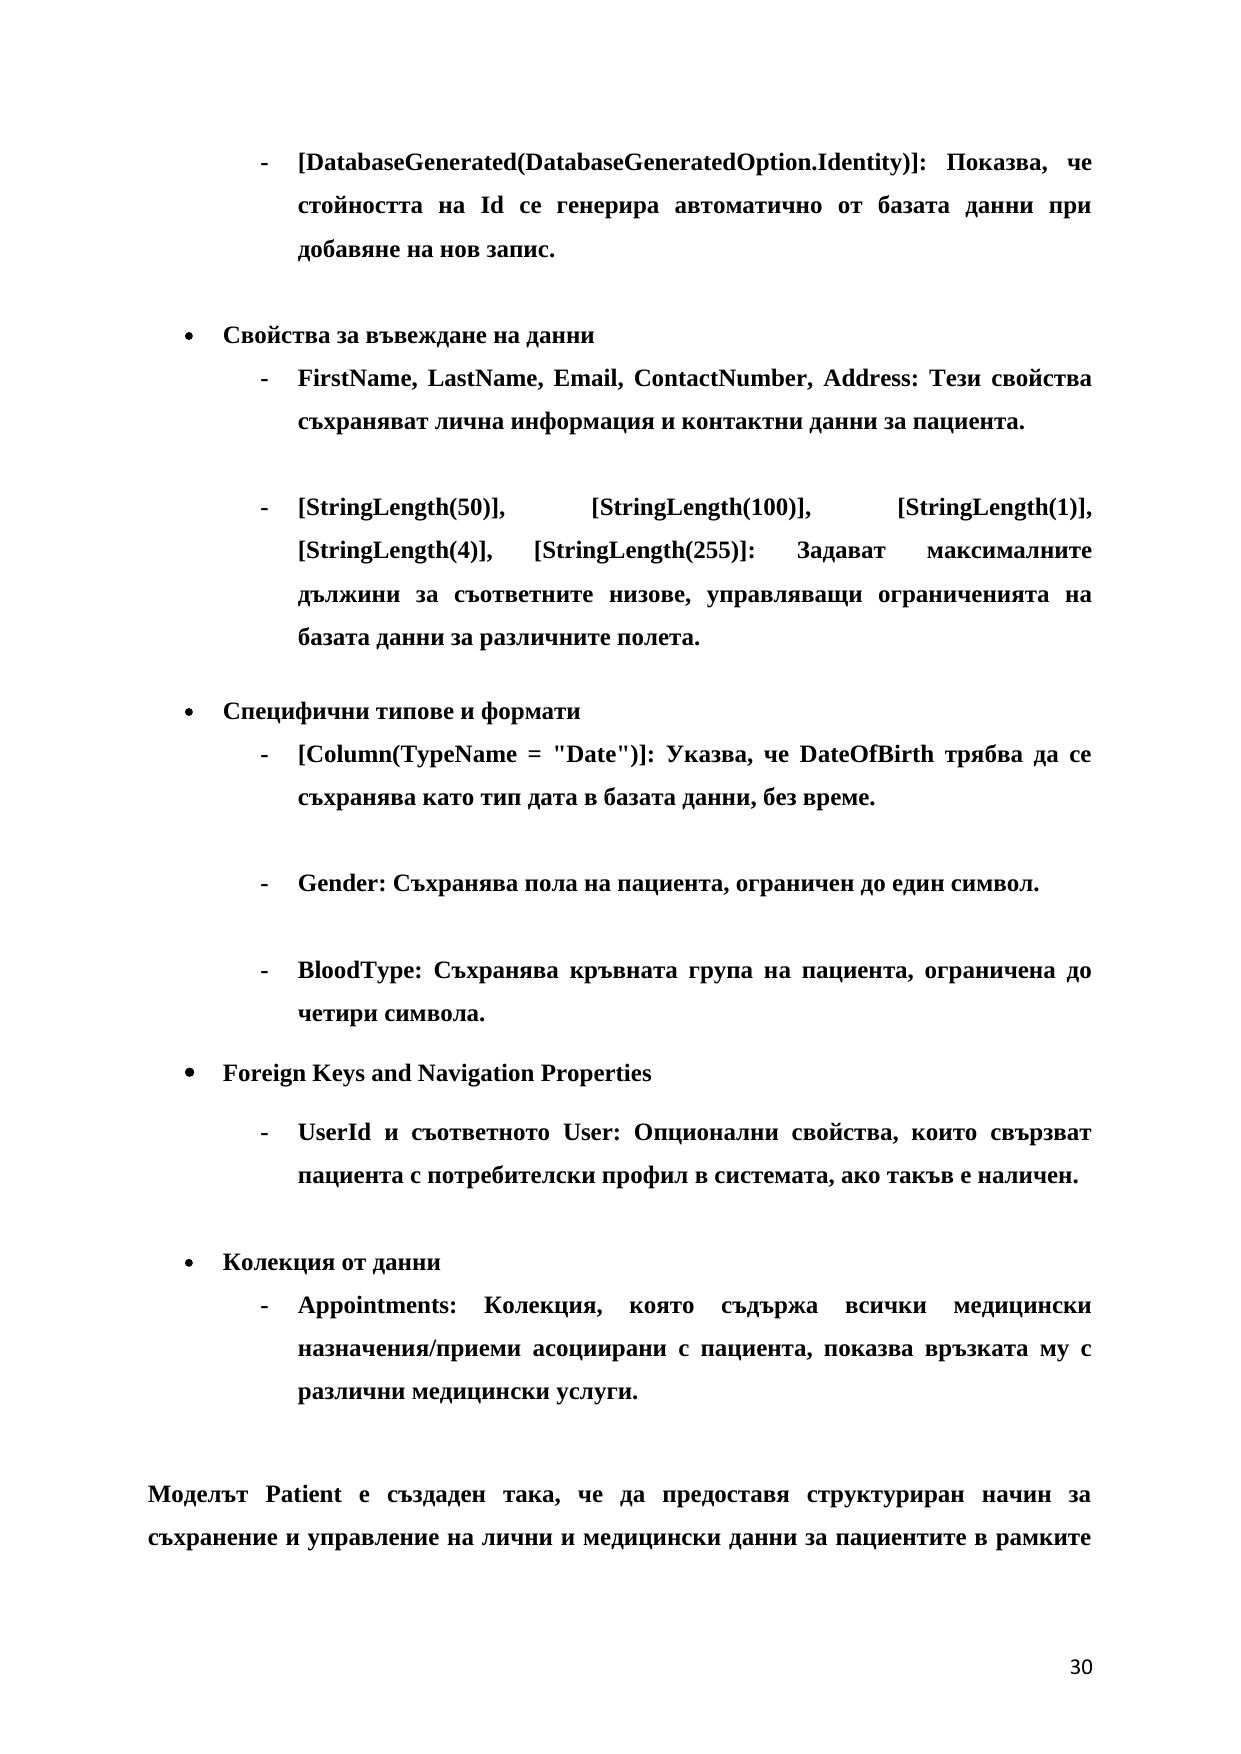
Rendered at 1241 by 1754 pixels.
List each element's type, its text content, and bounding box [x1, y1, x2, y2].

list Foreign Keys and Navigation Properties [185, 1058, 1093, 1086]
list Специфични типове и формати [185, 696, 1093, 725]
list FirstName, LastName, Email, ContactNumber, Address: Тези свойства съхраняват лична информация и контактни данни за пациента. [260, 363, 1093, 435]
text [148, 1479, 1093, 1551]
list [DatabaseGenerated(DatabaseGeneratedOption.Identity)]: Показва, че стойността на Id се генерира автоматично от базата данни при добавяне на нов запис. [260, 147, 1093, 262]
list [StringLength(50)], [StringLength(100)], [StringLength(1)], [StringLength(4)], [StringLength(255)]: Задават максималните дължини за съответните низове, управляващи ограниченията на базата данни за различните полета. [260, 492, 1093, 651]
list BloodType: Съхранява кръвната група на пациента, ограничена до четири символа. [260, 955, 1093, 1027]
list UserId и съответното User: Опционални свойства, които свързват пациента с потребителски профил в системата, ако такъв е наличен. [260, 1117, 1093, 1189]
list [Column(TypeName = "Date")]: Указва, че DateOfBirth трябва да се съхранява като тип дата в базата данни, без време. [260, 739, 1093, 811]
list Свойства за въвеждане на данни [185, 320, 1093, 349]
list Gender: Съхранява пола на пациента, ограничен до един символ. [260, 868, 1093, 897]
list Колекция от данни [185, 1247, 1093, 1276]
list Appointments: Колекция, която съдържа всички медицински назначения/приеми асоциирани с пациента, показва връзката му с различни медицински услуги. [260, 1290, 1093, 1405]
